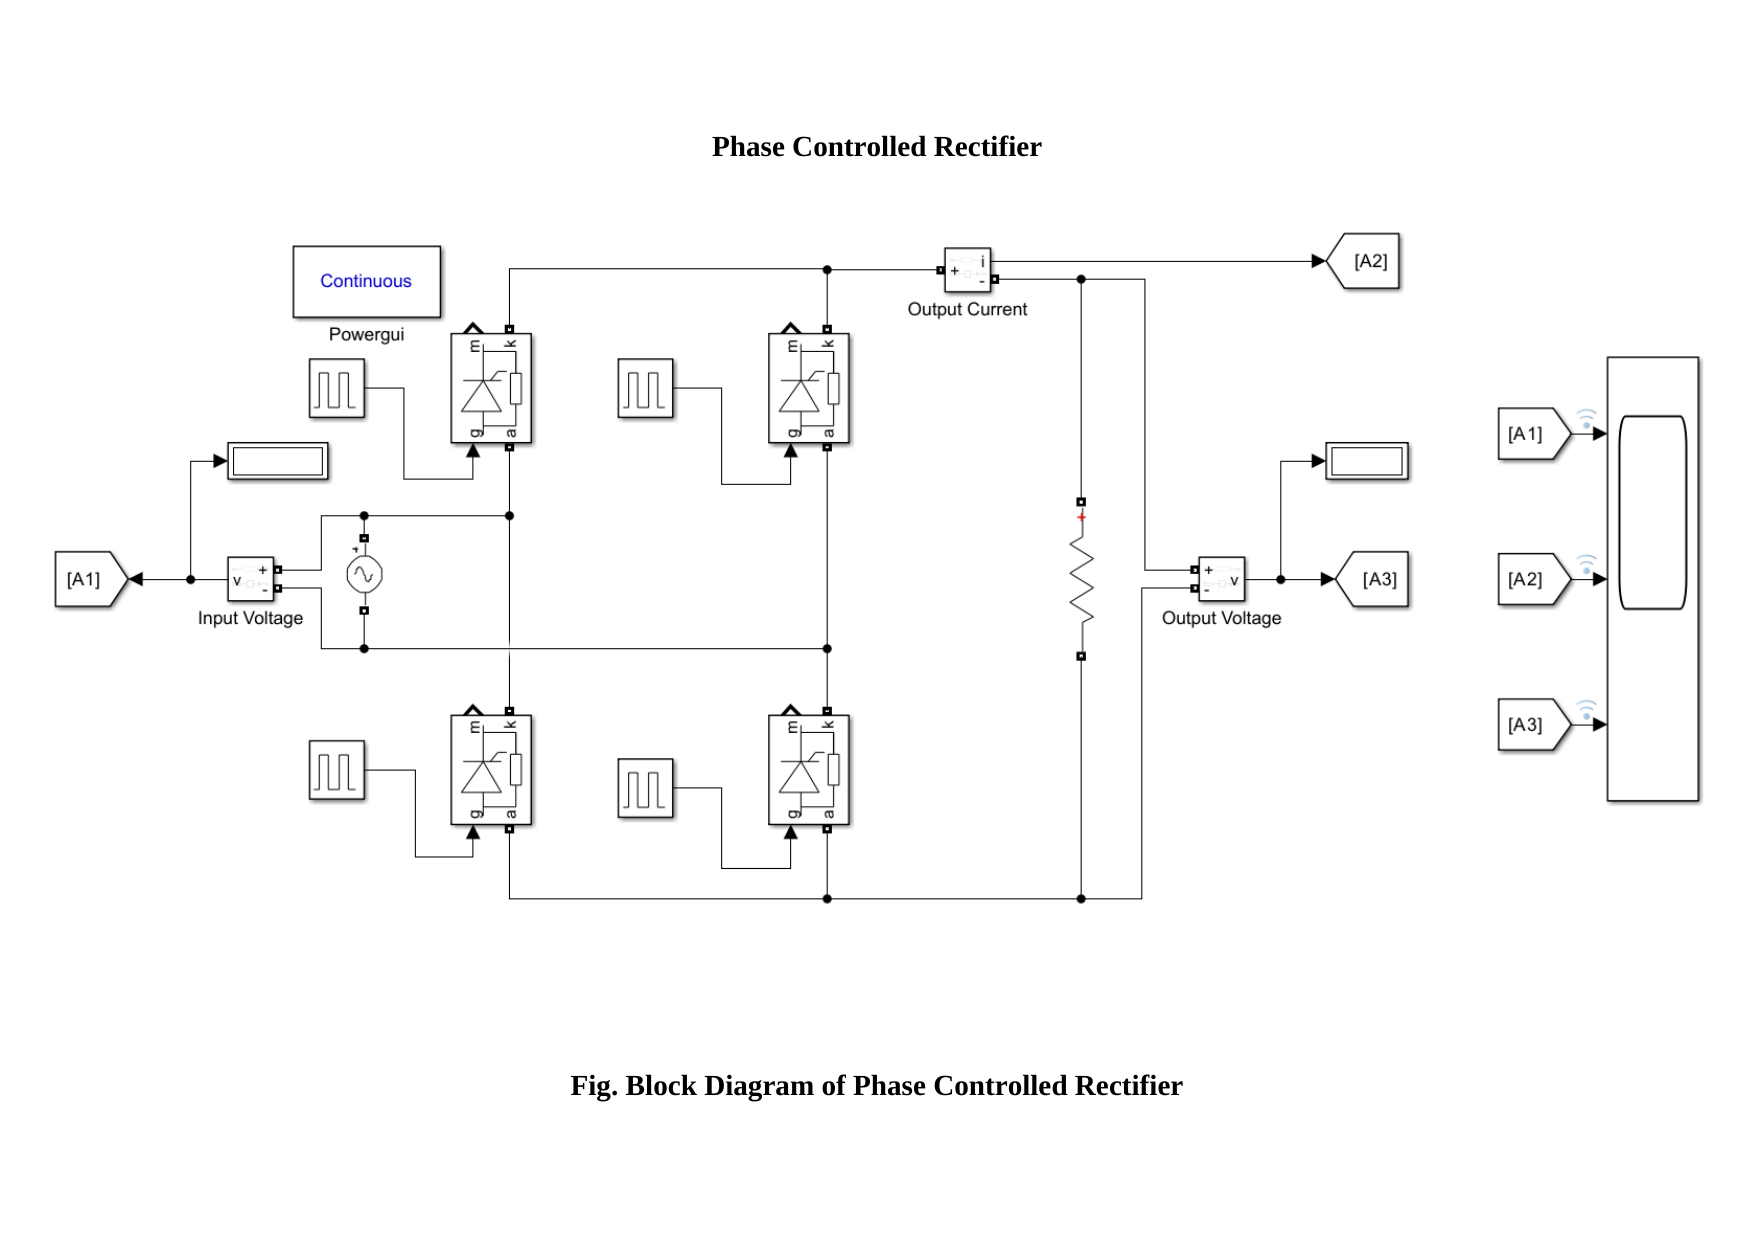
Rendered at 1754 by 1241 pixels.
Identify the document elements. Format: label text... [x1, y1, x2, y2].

text Fig. Block Diagram of Phase Controlled Rectifier [91, 1068, 1663, 1101]
picture [24, 218, 1729, 909]
text Phase Controlled Rectifier [91, 129, 1663, 162]
